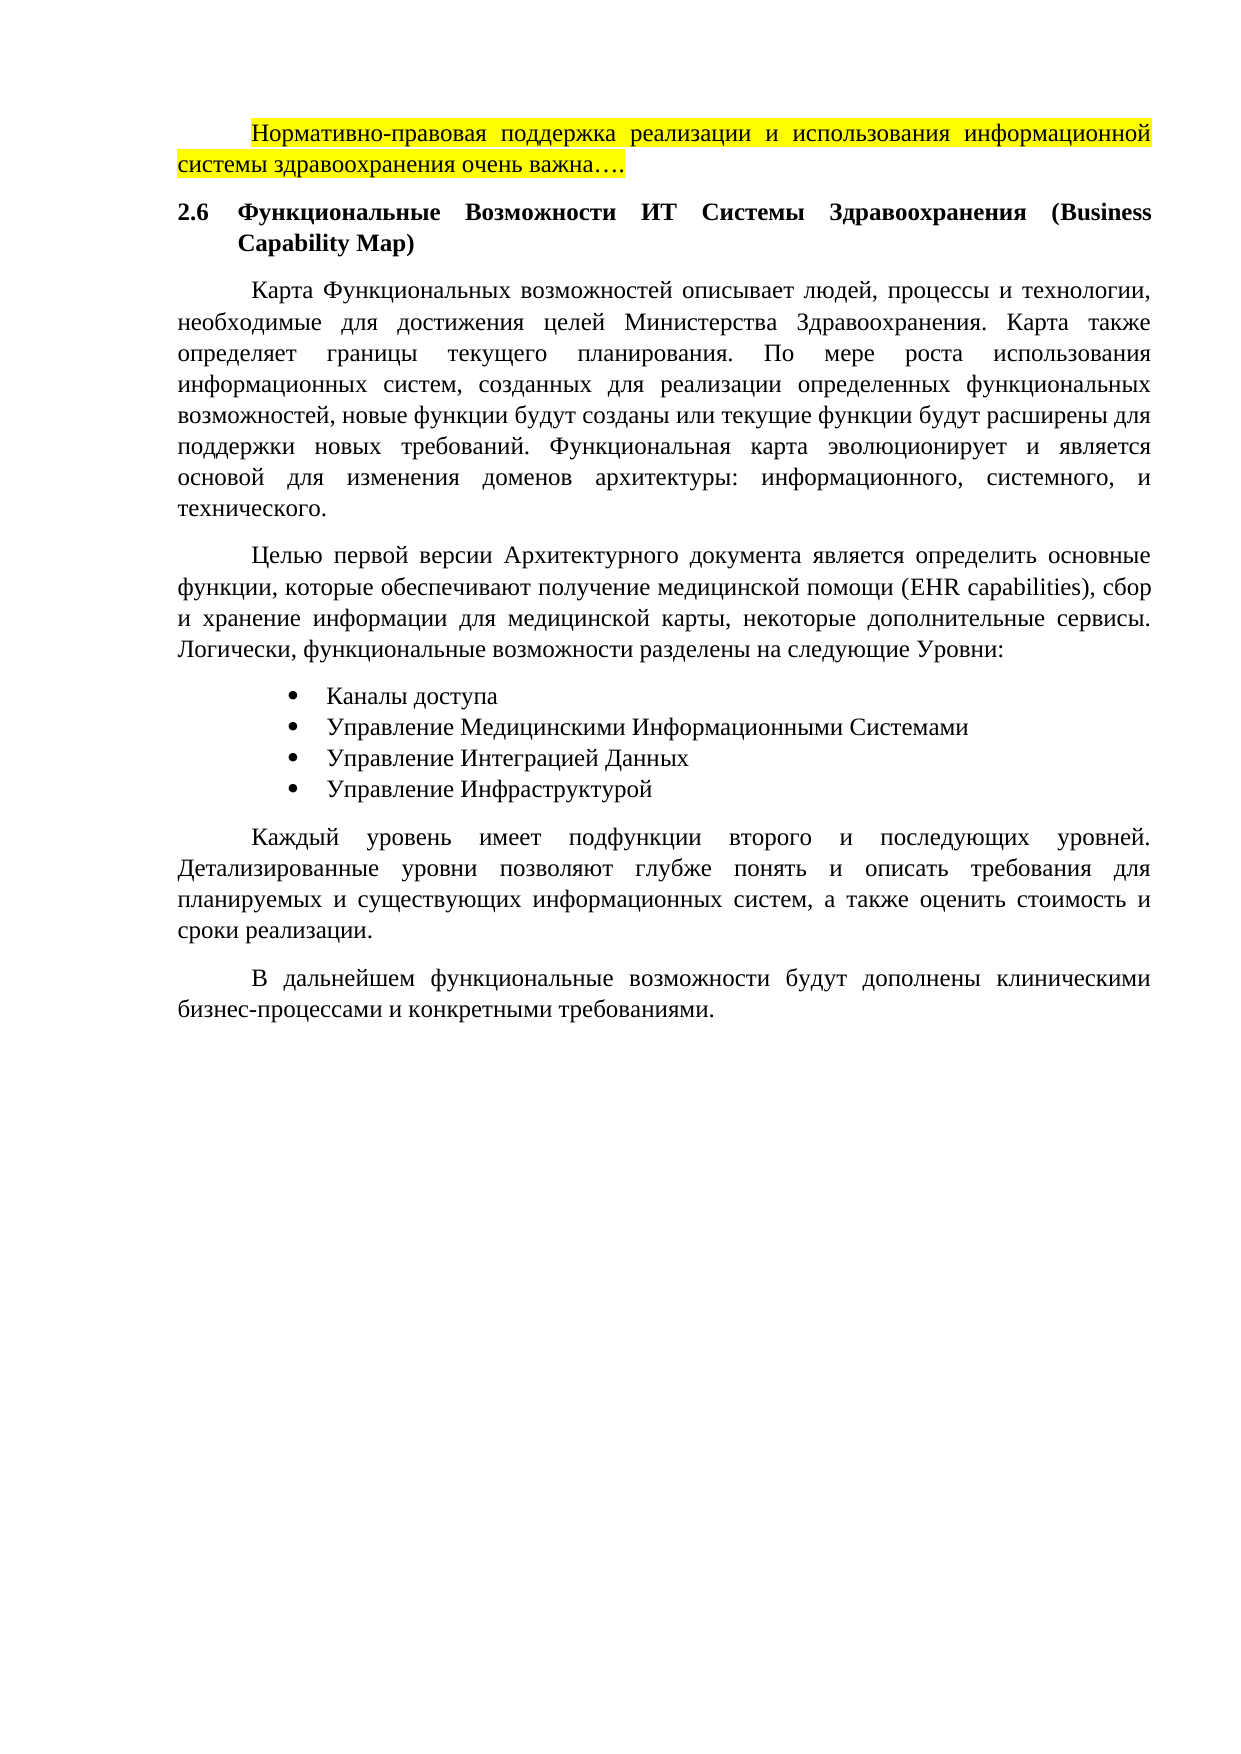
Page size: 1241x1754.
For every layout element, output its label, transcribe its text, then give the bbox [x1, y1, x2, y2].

list Управление Интеграцией Данных [288, 743, 1152, 772]
subtitle Функциональные Возможности ИТ Системы Здравоохранения (Business Capability Map) [177, 197, 1152, 257]
list Каналы доступа [288, 681, 1152, 710]
text Карта Функциональных возможностей описывает людей, процессы и технологии, необходимые для достижения целей Министерства Здравоохранения. Карта также определяет границы текущего планирования. По мере роста использования информационных систем, созданных для реализации определенных функциональных возможностей, новые функции будут созданы или текущие функции будут расширены для поддержки новых требований. Функциональная карта эволюционирует и является основой для изменения доменов архитектуры: информационного, системного, и технического. [177, 276, 1152, 522]
text Каждый уровень имеет подфункции второго и последующих уровней. Детализированные уровни позволяют глубже понять и описать требования для планируемых и существующих информационных систем, а также оценить стоимость и сроки реализации. [177, 822, 1152, 944]
text В дальнейшем функциональные возможности будут дополнены клиническими бизнес-процессами и конкретными требованиями. [177, 963, 1152, 1023]
list Управление Инфраструктурой [288, 774, 1152, 803]
text Целью первой версии Архитектурного документа является определить основные функции, которые обеспечивают получение медицинской помощи (EHR capabilities), сбор и хранение информации для медицинской карты, некоторые дополнительные сервисы. Логически, функциональные возможности разделены на следующие Уровни: [177, 541, 1152, 662]
list Управление Медицинскими Информационными Системами [288, 712, 1152, 741]
text Нормативно-правовая поддержка реализации и использования информационной системы здравоохранения очень важна…. [177, 118, 1152, 178]
